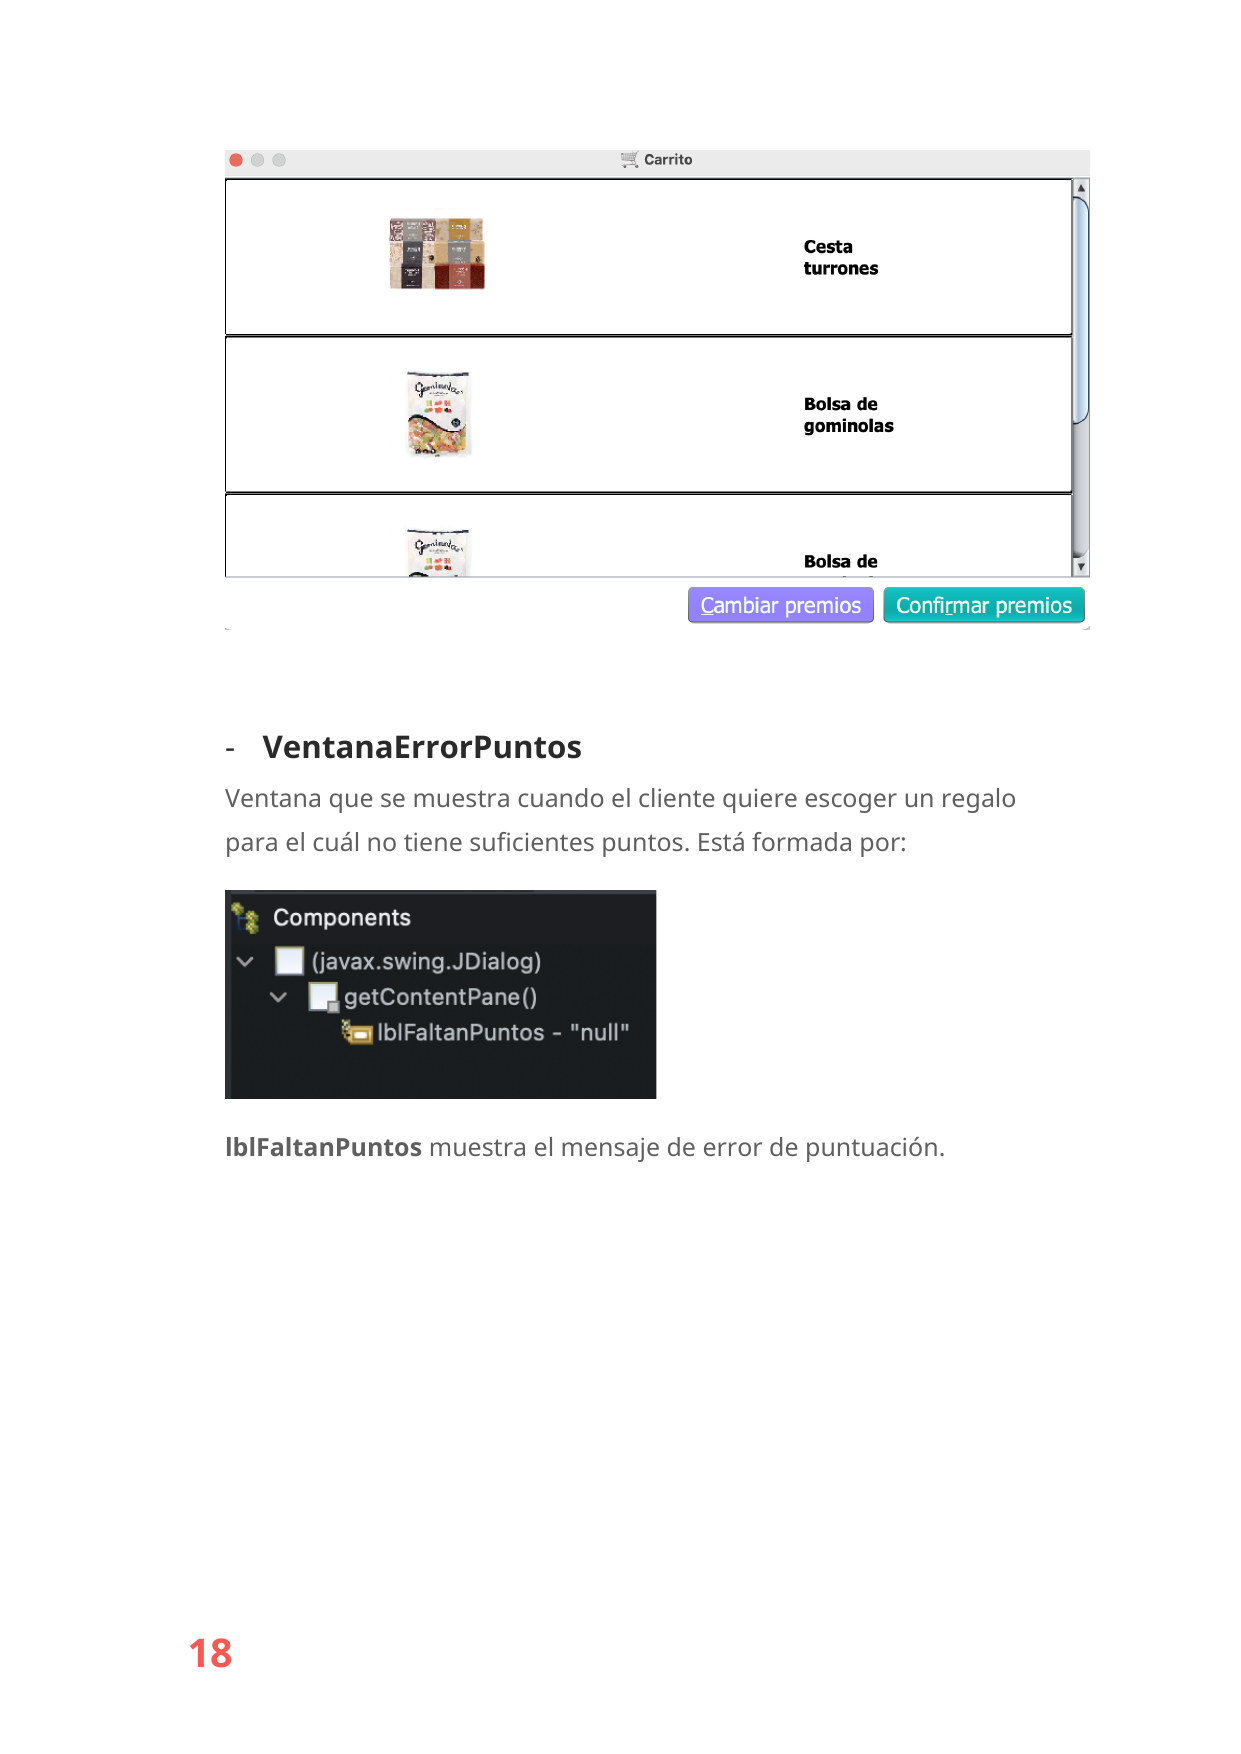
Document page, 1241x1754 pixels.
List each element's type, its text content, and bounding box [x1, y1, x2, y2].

text lblFaltanPuntos muestra el mensaje de error de puntuación. [225, 1129, 1053, 1164]
picture [225, 150, 1091, 630]
list VentanaErrorPuntos [225, 726, 1053, 768]
picture [225, 890, 657, 1099]
text Ventana que se muestra cuando el cliente quiere escoger un regalo para el cuál no tiene suficientes puntos. Está formada por: [225, 781, 1053, 859]
